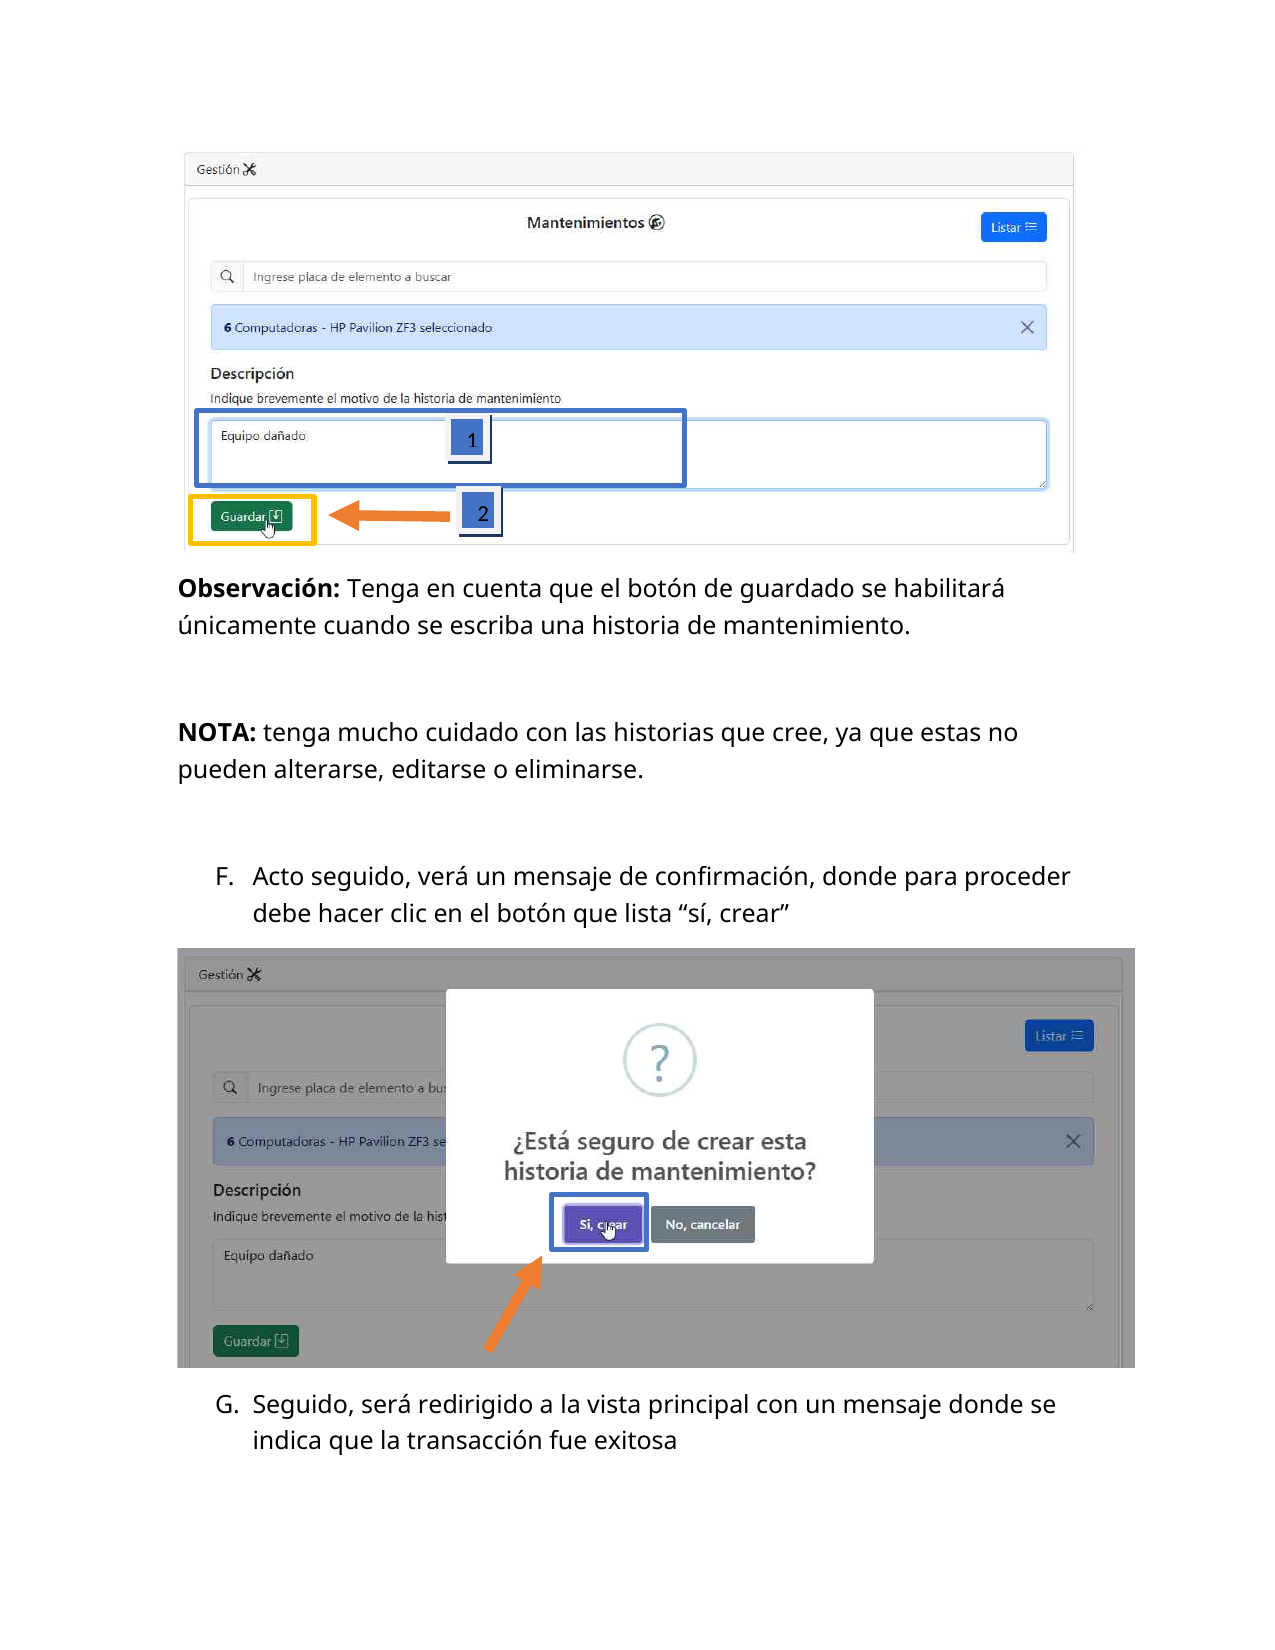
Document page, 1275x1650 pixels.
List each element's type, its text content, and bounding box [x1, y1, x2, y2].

list Seguido, será redirigido a la vista principal con un mensaje donde se indica que la transacción fue exitosa [215, 1386, 1098, 1457]
list Acto seguido, verá un mensaje de confirmación, donde para proceder debe hacer clic en el botón que lista “sí, crear” [215, 858, 1098, 929]
text Observación: Tenga en cuenta que el botón de guardado se habilitará únicamente cuando se escriba una historia de mantenimiento. [177, 571, 1098, 642]
text NOTA: tenga mucho cuidado con las historias que cree, ya que estas no pueden alterarse, editarse o eliminarse. [177, 715, 1098, 786]
picture [177, 948, 1135, 1368]
picture [177, 147, 1086, 553]
